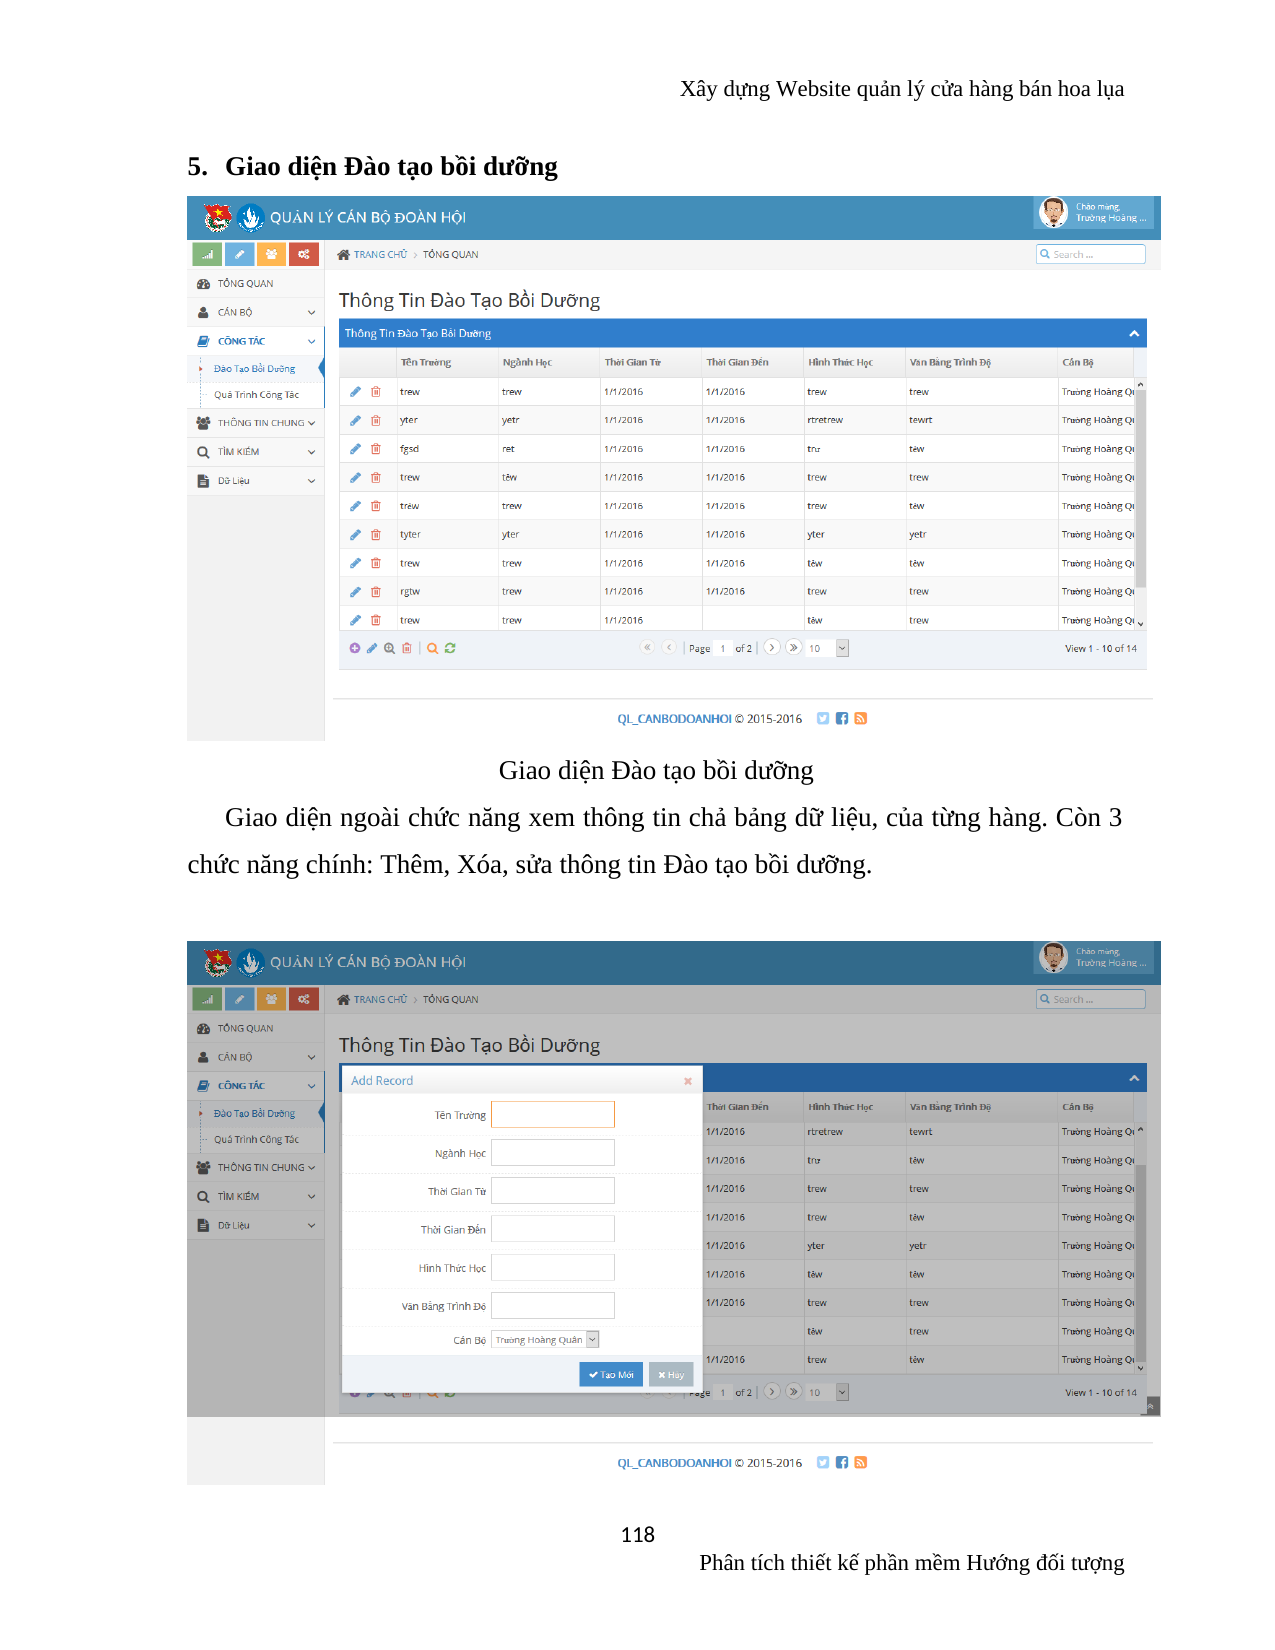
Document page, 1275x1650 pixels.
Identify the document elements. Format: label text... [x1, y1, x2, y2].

list Giao diện Đào tạo bồi dưỡng [187, 754, 1125, 786]
picture [187, 941, 1161, 1485]
list Giao diện ngoài chức năng xem thông tin chả bảng dữ liệu, của từng hàng. Còn 3 chức năng chính: Thêm, Xóa, sửa thông tin Đào tạo bồi dưỡng. [187, 801, 1125, 879]
picture [187, 196, 1161, 741]
list Giao diện Đào tạo bồi dưỡng [187, 150, 1125, 181]
